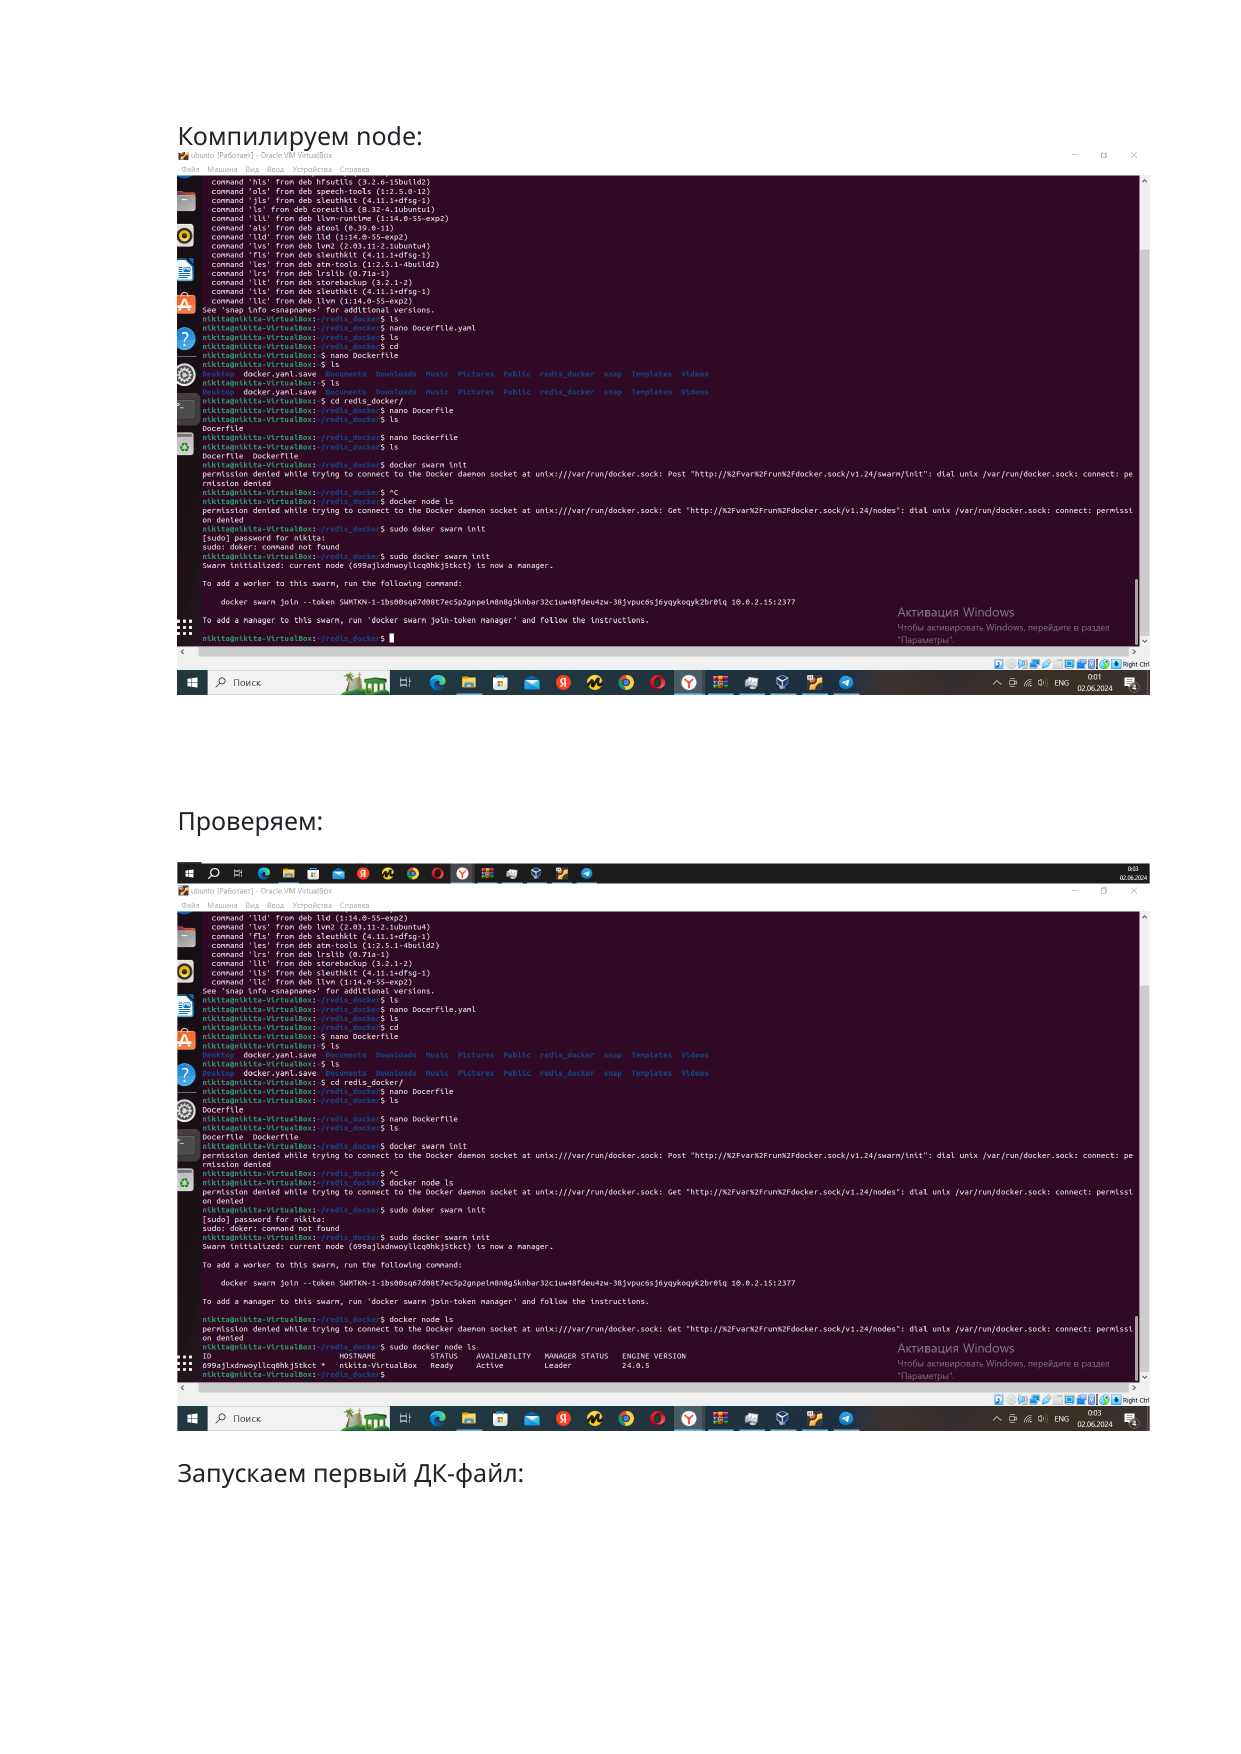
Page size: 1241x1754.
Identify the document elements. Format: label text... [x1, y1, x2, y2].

text Запускаем первый ДК-файл: [177, 1455, 1152, 1489]
text Проверяем: [177, 804, 1152, 838]
picture [177, 862, 1150, 1431]
picture [177, 152, 1150, 695]
